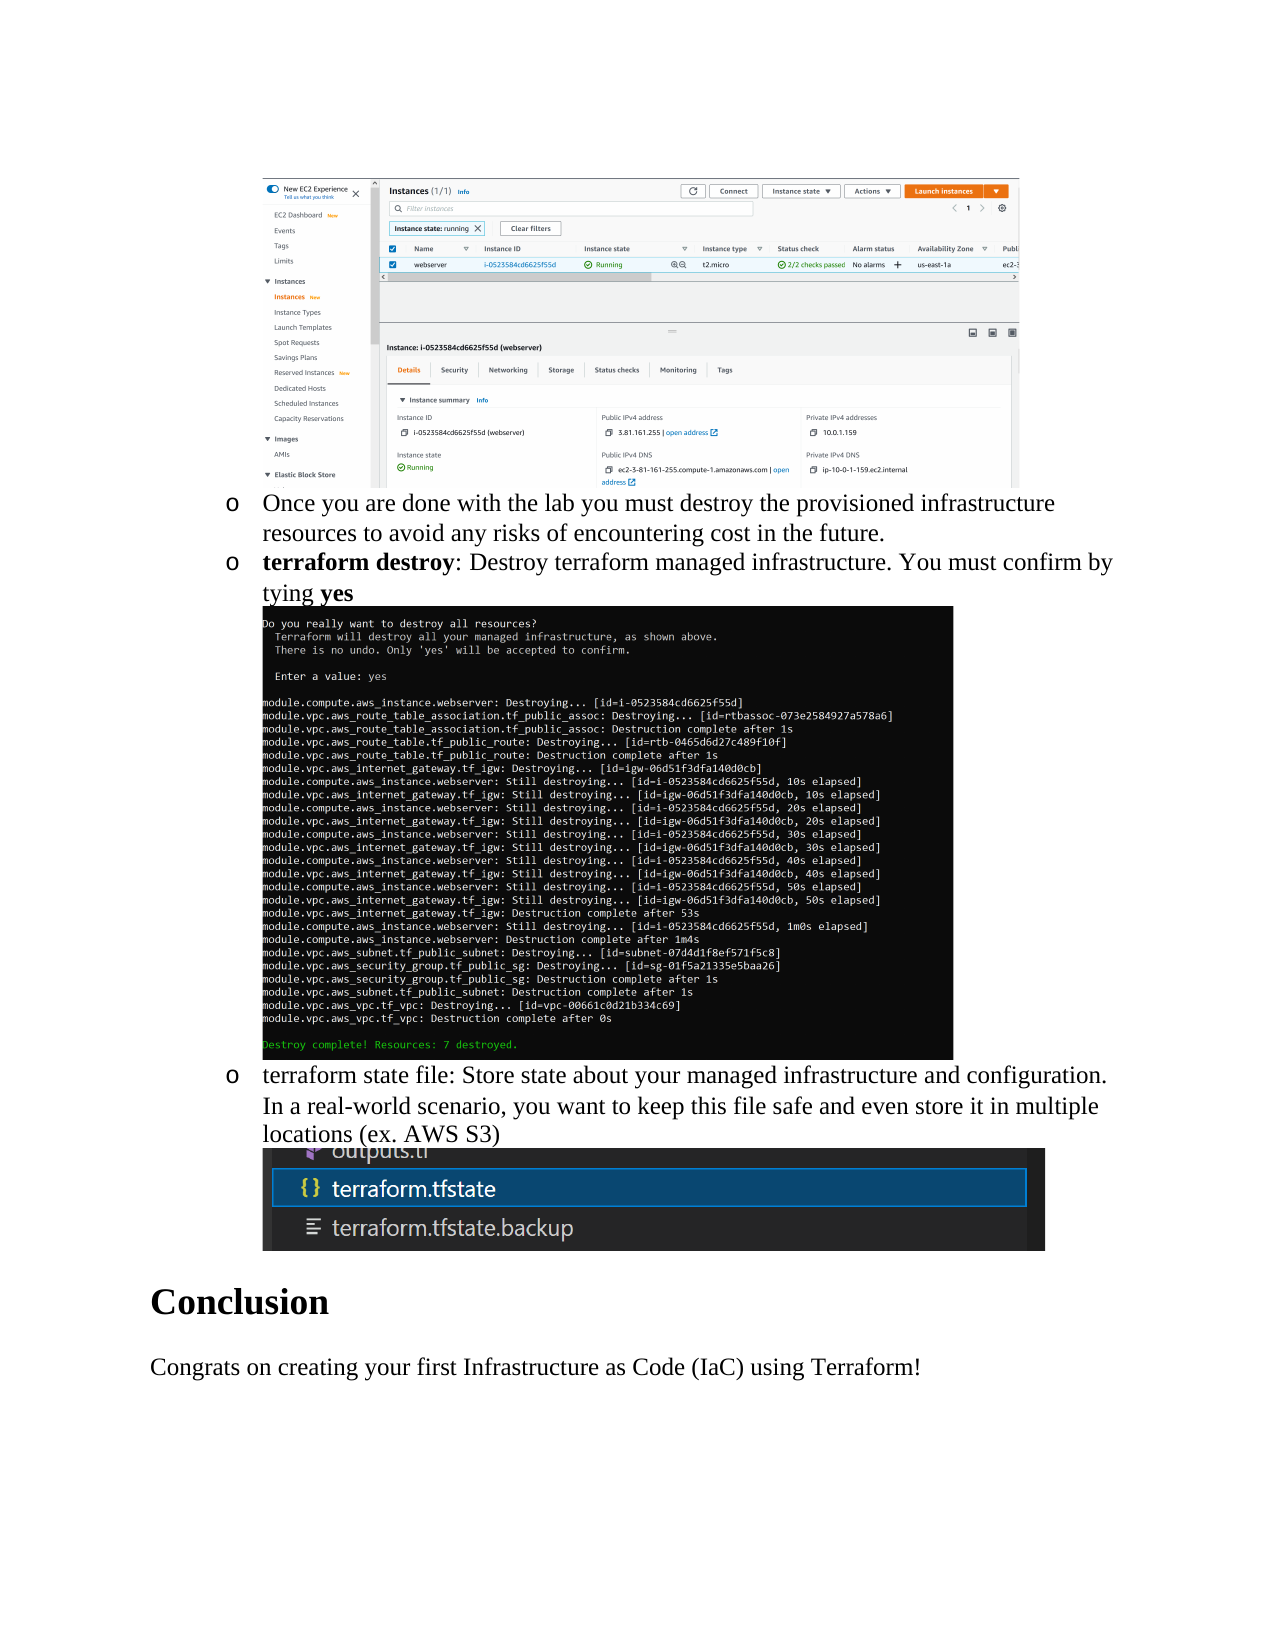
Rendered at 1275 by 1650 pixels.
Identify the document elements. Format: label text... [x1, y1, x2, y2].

list Once you are done with the lab you must destroy the provisioned infrastructure resources to avoid any risks of encountering cost in the future. [225, 488, 1125, 547]
list terraform destroy: Destroy terraform managed infrastructure. You must confirm by tying yes [225, 547, 1125, 607]
picture [262, 178, 1020, 488]
text Congrats on creating your first Infrastructure as Code (IaC) using Terraform! [150, 1352, 1125, 1381]
picture [262, 606, 954, 1060]
subtitle Conclusion [150, 1280, 1125, 1323]
list terraform state file: Store state about your managed infrastructure and configuration. In a real-world scenario, you want to keep this file safe and even store it in multiple locations (ex. AWS S3) [225, 1060, 1125, 1148]
picture [262, 1148, 1046, 1251]
